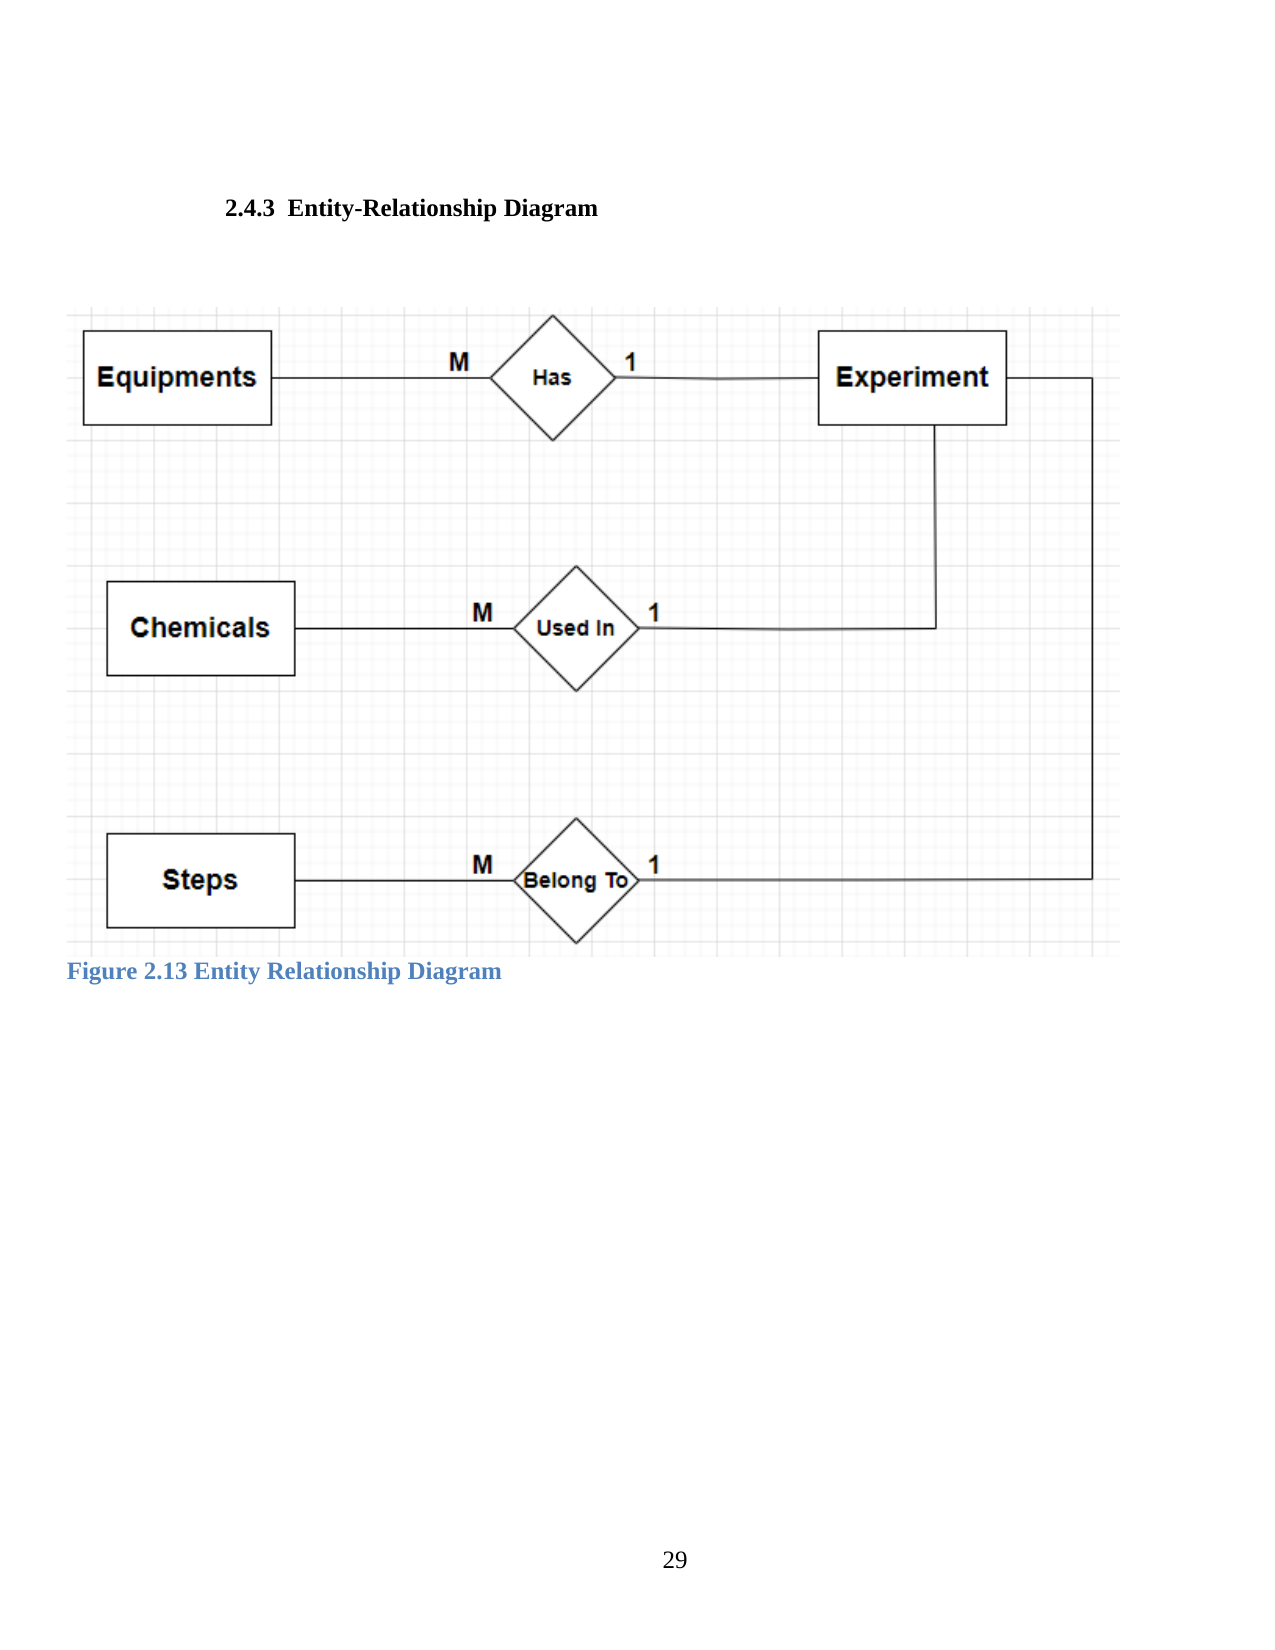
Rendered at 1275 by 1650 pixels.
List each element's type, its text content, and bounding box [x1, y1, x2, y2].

subtitle 2.4.3 Entity-Relationship Diagram [225, 193, 1214, 222]
text Figure 2.13 Entity Relationship Diagram [67, 956, 1214, 985]
picture [66, 307, 1120, 957]
